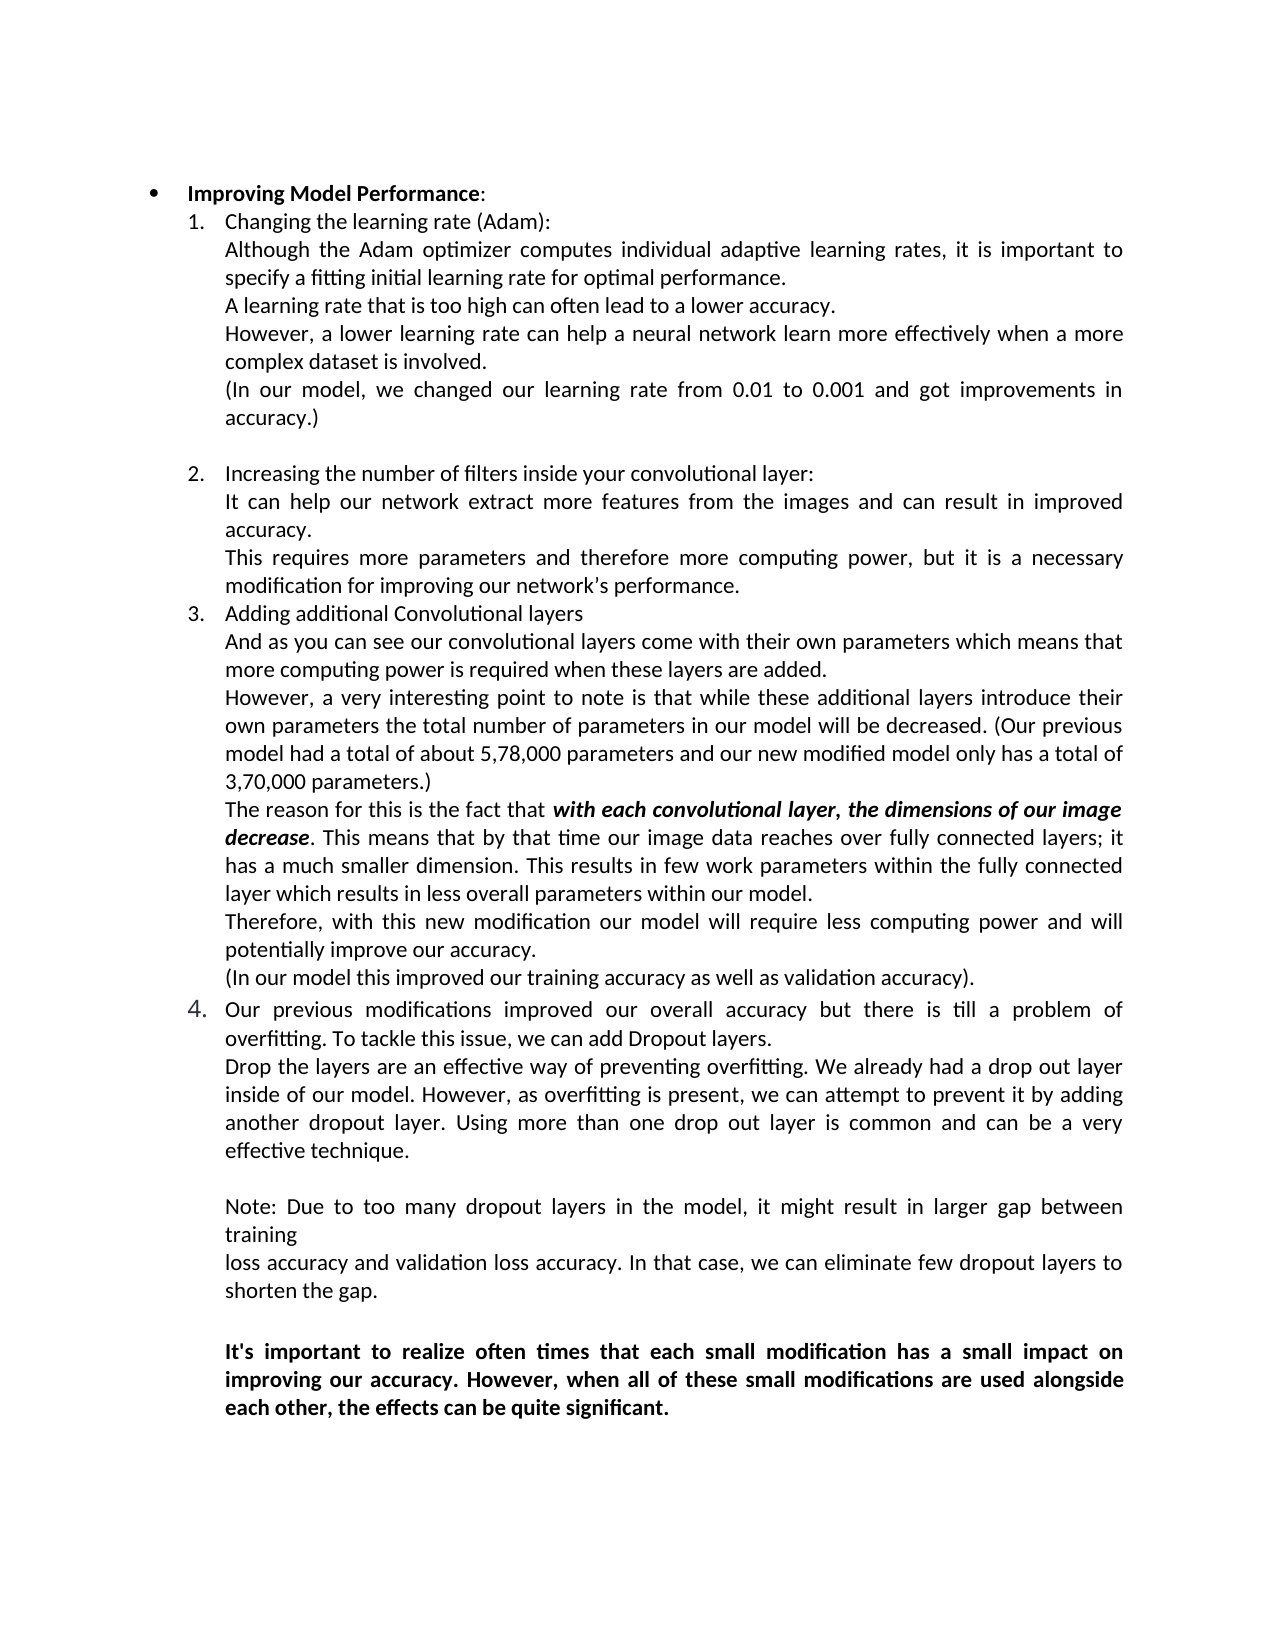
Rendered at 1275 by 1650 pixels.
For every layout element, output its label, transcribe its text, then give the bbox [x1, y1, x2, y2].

text The reason for this is the fact that with each convolutional layer, the dimensions of our image decrease. This means that by that time our image data reaches over fully connected layers; it has a much smaller dimension. This results in few work parameters within the fully connected layer which results in less overall parameters within our model. [225, 795, 1125, 907]
text Although the Adam optimizer computes individual adaptive learning rates, it is important to specify a fitting initial learning rate for optimal performance. [225, 235, 1125, 291]
list Adding additional Convolutional layers [187, 599, 1125, 627]
list Increasing the number of filters inside your convolutional layer: [187, 459, 1125, 487]
list Improving Model Performance: [150, 179, 1125, 207]
text However, a very interesting point to note is that while these additional layers introduce their own parameters the total number of parameters in our model will be decreased. (Our previous model had a total of about 5,78,000 parameters and our new modified model only has a total of 3,70,000 parameters.) [225, 683, 1125, 795]
text It can help our network extract more features from the images and can result in improved accuracy. [225, 487, 1125, 543]
text loss accuracy and validation loss accuracy. In that case, we can eliminate few dropout layers to shorten the gap. [225, 1248, 1125, 1304]
text And as you can see our convolutional layers come with their own parameters which means that more computing power is required when these layers are added. [225, 627, 1125, 683]
text (In our model, we changed our learning rate from 0.01 to 0.001 and got improvements in accuracy.) [225, 375, 1125, 431]
list Our previous modifications improved our overall accuracy but there is till a problem of overfitting. To tackle this issue, we can add Dropout layers. [187, 991, 1125, 1052]
text However, a lower learning rate can help a neural network learn more effectively when a more complex dataset is involved. [225, 319, 1125, 375]
text It's important to realize often times that each small modification has a small impact on improving our accuracy. However, when all of these small modifications are used alongside each other, the effects can be quite significant. [225, 1337, 1125, 1421]
text (In our model this improved our training accuracy as well as validation accuracy). [225, 963, 1125, 991]
list Changing the learning rate (Adam): [187, 207, 1125, 235]
text Note: Due to too many dropout layers in the model, it might result in larger gap between training [225, 1192, 1125, 1248]
text This requires more parameters and therefore more computing power, but it is a necessary modification for improving our network’s performance. [225, 543, 1125, 599]
text Drop the layers are an effective way of preventing overfitting. We already had a drop out layer inside of our model. However, as overfitting is present, we can attempt to prevent it by adding another dropout layer. Using more than one drop out layer is common and can be a very effective technique. [225, 1052, 1125, 1164]
text A learning rate that is too high can often lead to a lower accuracy. [225, 291, 1125, 319]
text Therefore, with this new modification our model will require less computing power and will potentially improve our accuracy. [225, 907, 1125, 963]
